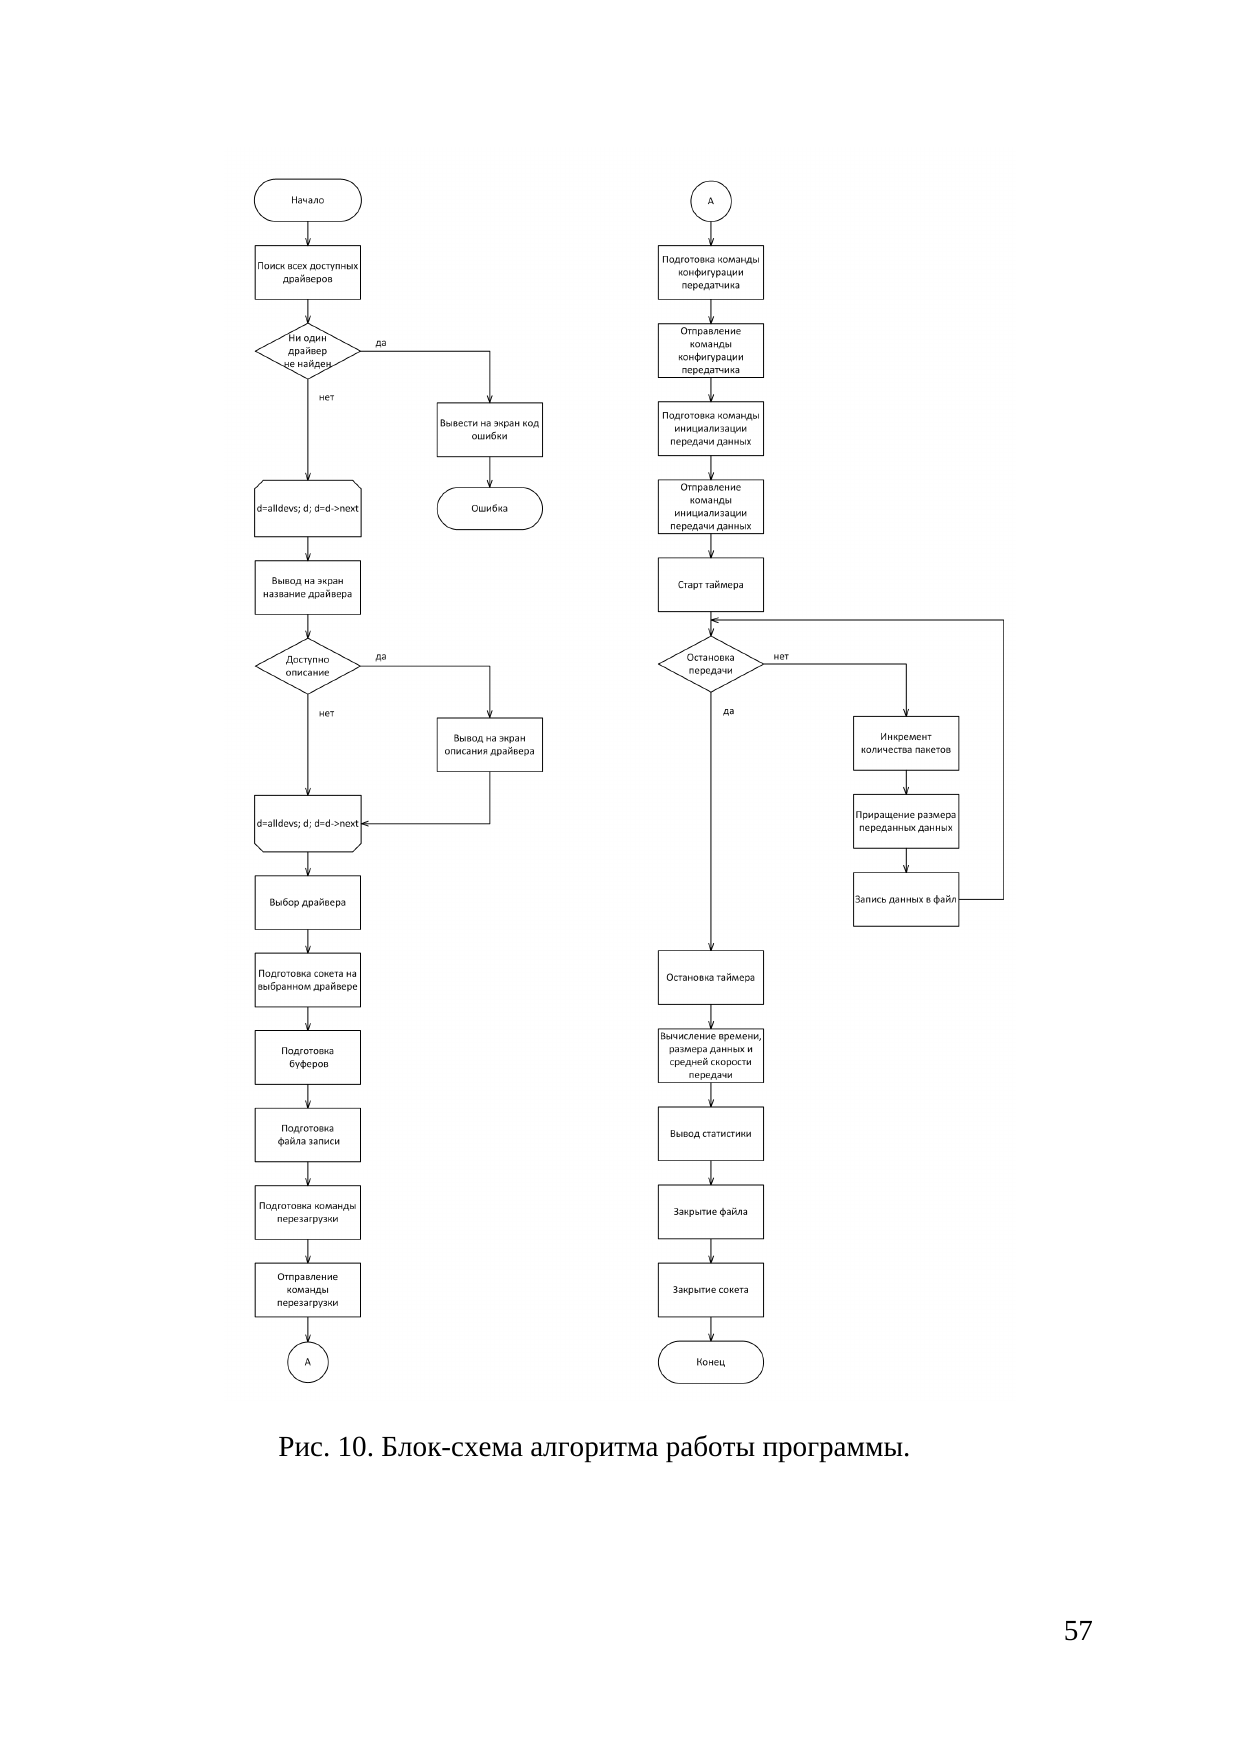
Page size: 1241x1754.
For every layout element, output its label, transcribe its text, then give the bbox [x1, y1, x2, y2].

picture [223, 147, 1017, 1401]
text Блок-схема алгоритма работы программы. [148, 1429, 1092, 1463]
